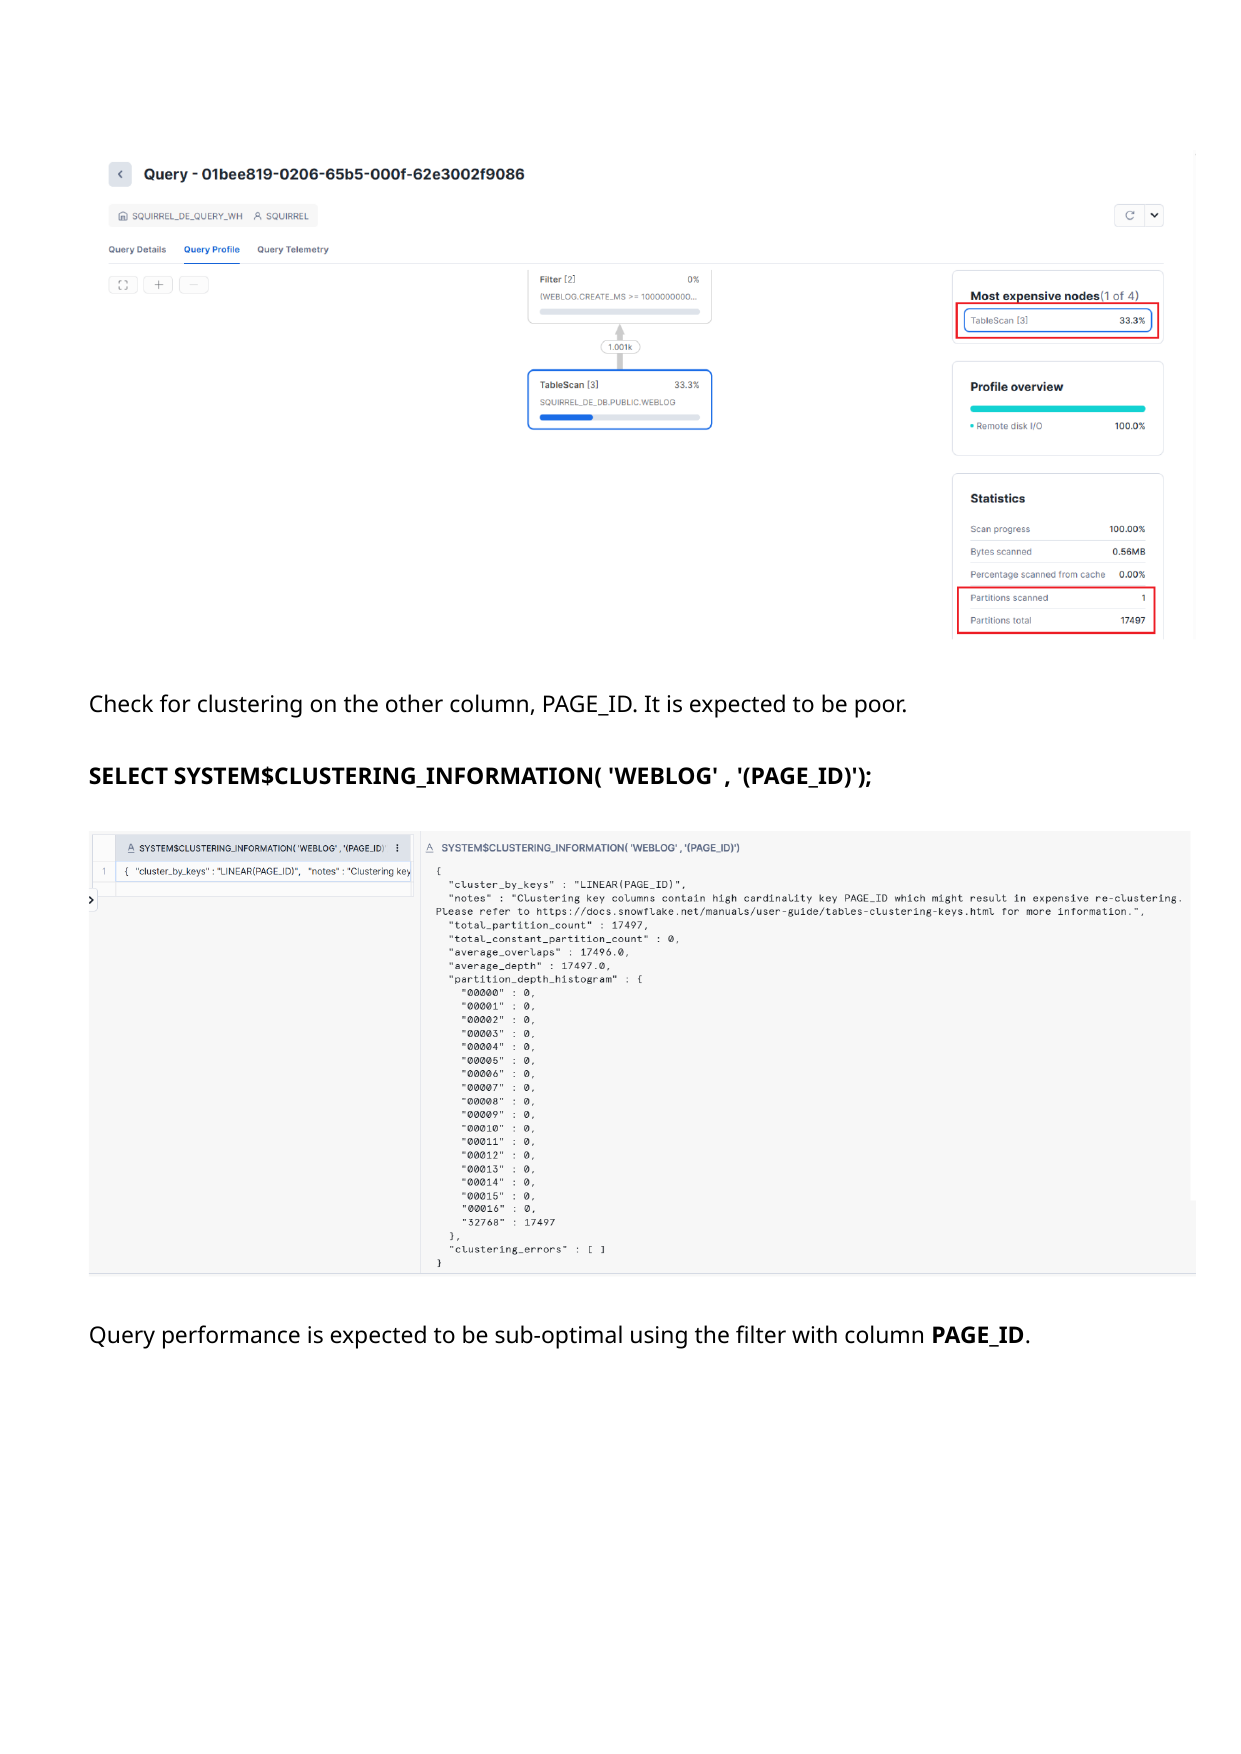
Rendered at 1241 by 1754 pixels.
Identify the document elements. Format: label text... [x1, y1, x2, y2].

text Query performance is expected to be sub-optimal using the filter with column PAGE_ID. [89, 1318, 1196, 1350]
text SELECT SYSTEM$CLUSTERING_INFORMATION( 'WEBLOG' , '(PAGE_ID)'); [89, 760, 1196, 791]
text Check for clustering on the other column, PAGE_ID. It is expected to be poor. [89, 688, 1196, 719]
picture [88, 831, 1196, 1278]
picture [88, 150, 1196, 647]
